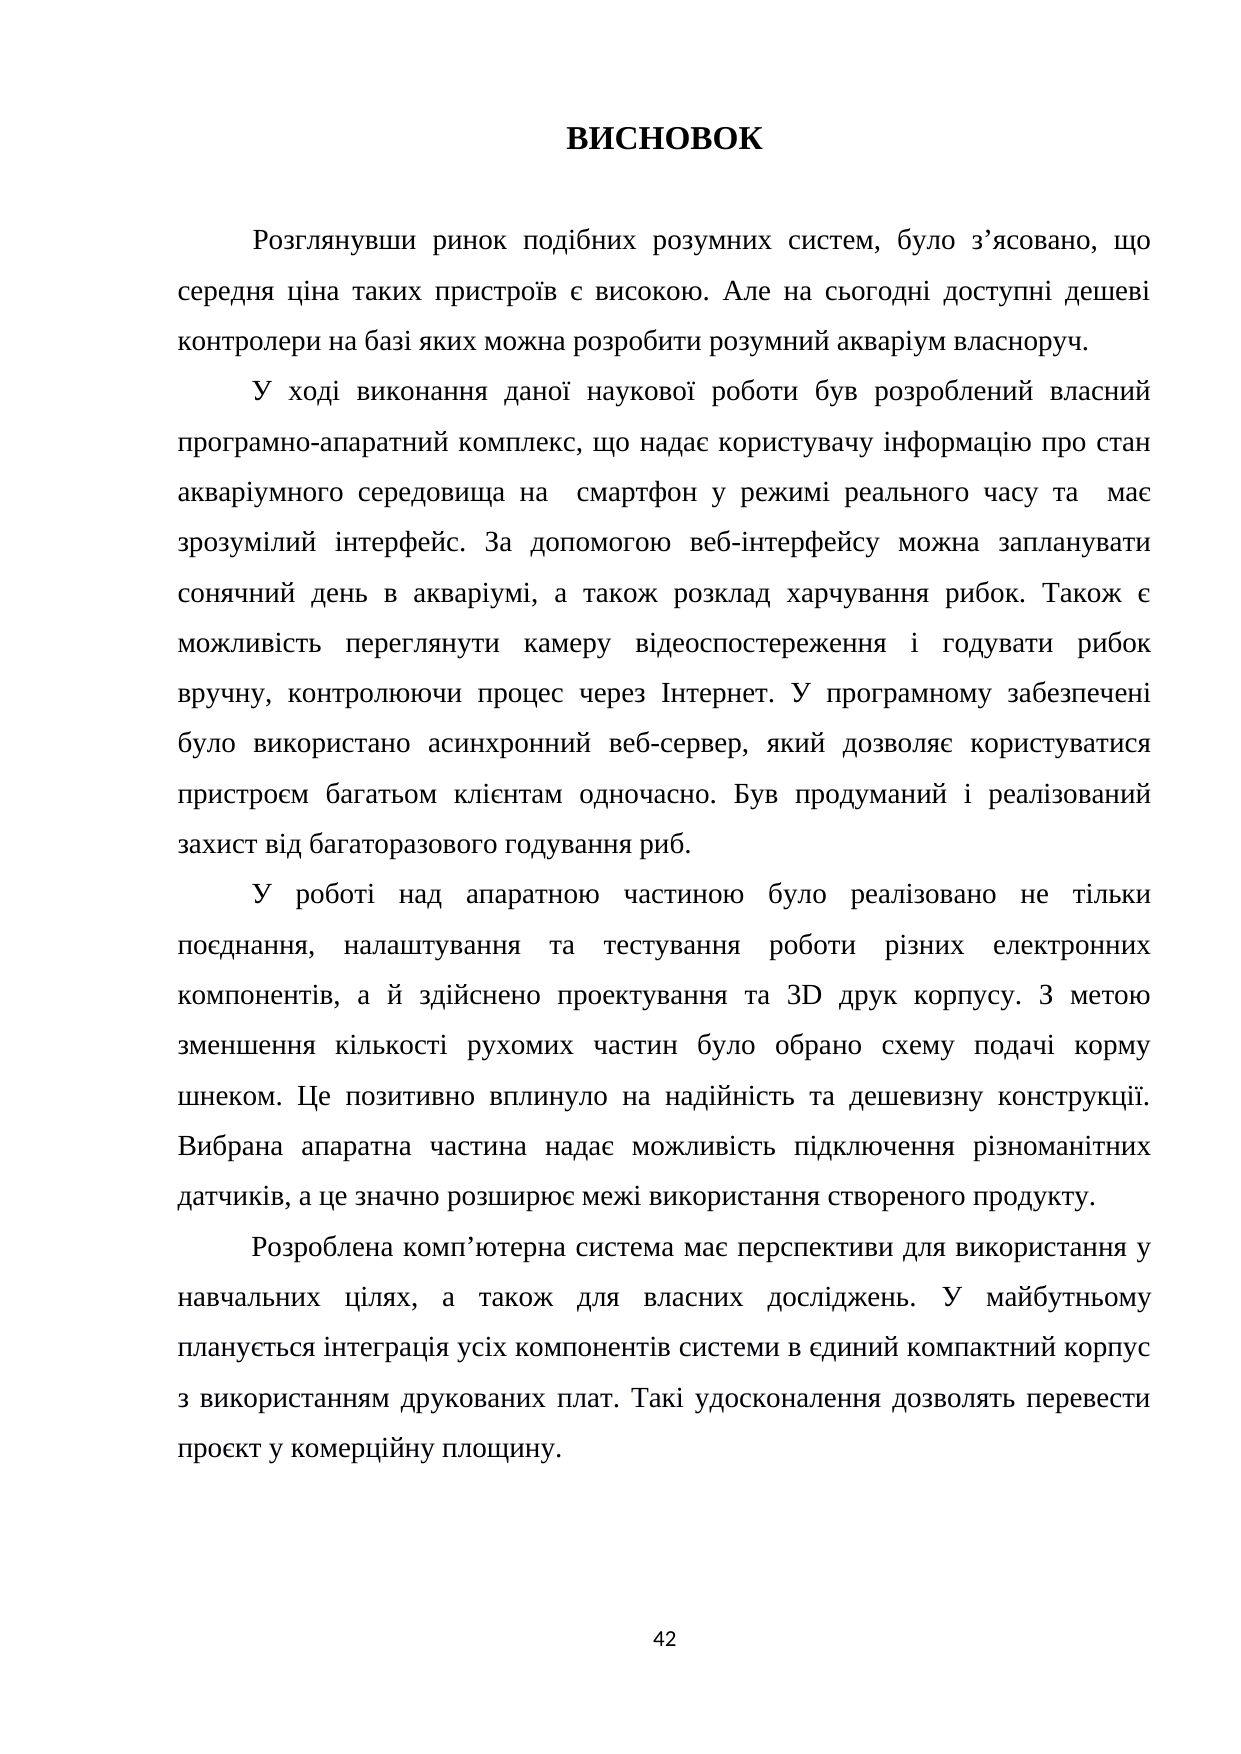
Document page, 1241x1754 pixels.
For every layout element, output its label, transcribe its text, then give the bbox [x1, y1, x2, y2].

subtitle ВИСНОВОК [177, 118, 1152, 156]
text У роботі над апаратною частиною було реалізовано не тільки поєднання, налаштування та тестування роботи різних електронних компонентів, а й здійснено проектування та 3D друк корпусу. З метою зменшення кількості рухомих частин було обрано схему подачі корму шнеком. Це позитивно вплинуло на надійність та дешевизну конструкції. Вибрана апаратна частина надає можливість підключення різноманітних датчиків, а це значно розширює межі використання створеного продукту. [177, 877, 1152, 1212]
text Розглянувши ринок подібних розумних систем, було з’ясовано, що середня ціна таких пристроїв є високою. Але на сьогодні доступні дешеві контролери на базі яких можна розробити розумний акваріум власноруч. [177, 222, 1152, 357]
text Розроблена комп’ютерна система має перспективи для використання у навчальних цілях, а також для власних досліджень. У майбутньому планується інтеграція усіх компонентів системи в єдиний компактний корпус з використанням друкованих плат. Такі удосконалення дозволять перевести проєкт у комерційну площину. [177, 1229, 1152, 1463]
text У ході виконання даної наукової роботи був розроблений власний програмно-апаратний комплекс, що надає користувачу інформацію про стан акваріумного середовища на смартфон у режимі реального часу та має зрозумілий інтерфейс. За допомогою веб-інтерфейсу можна запланувати сонячний день в акваріумі, а також розклад харчування рибок. Також є можливість переглянути камеру відеоспостереження і годувати рибок вручну, контролюючи процес через Інтернет. У програмному забезпечені було використано асинхронний веб-сервер, який дозволяє користуватися пристроєм багатьом клієнтам одночасно. Був продуманий і реалізований захист від багаторазового годування риб. [177, 373, 1152, 860]
